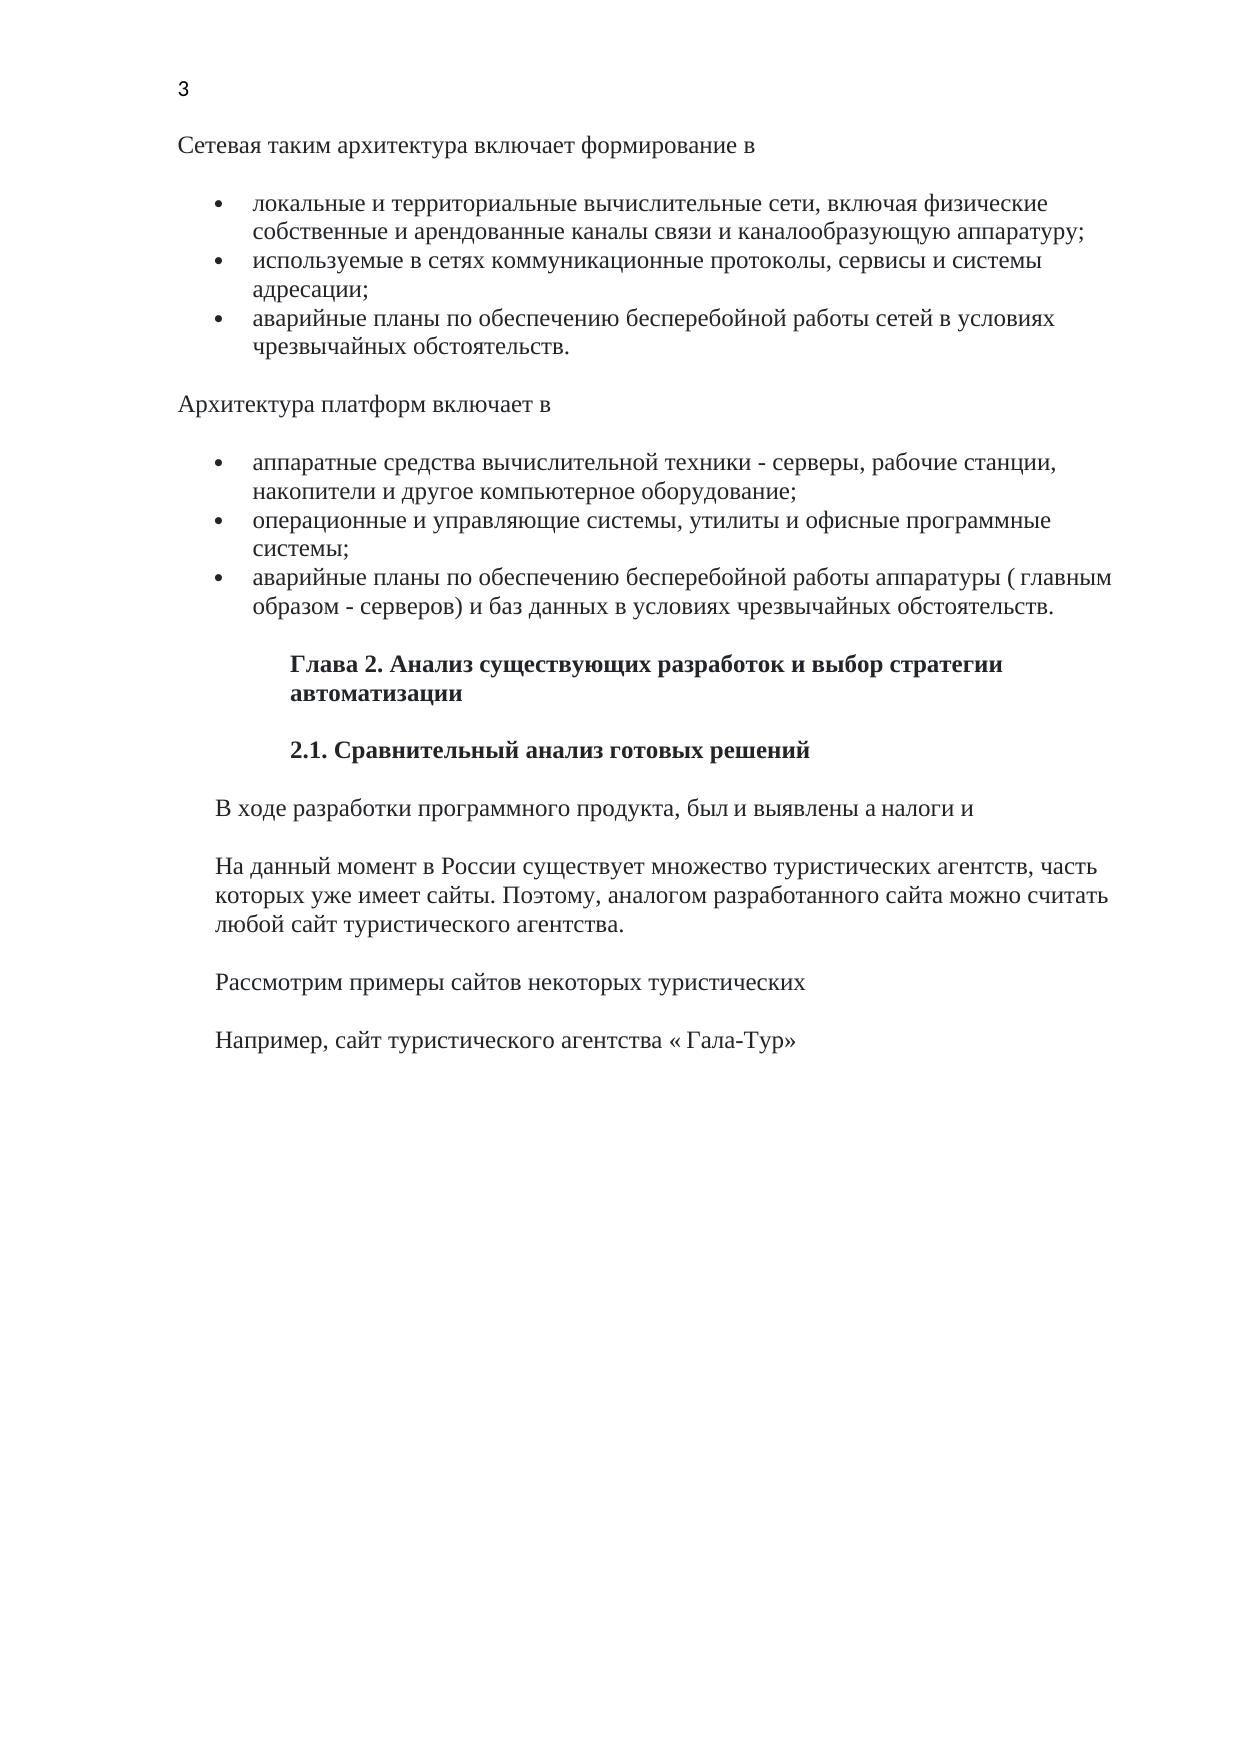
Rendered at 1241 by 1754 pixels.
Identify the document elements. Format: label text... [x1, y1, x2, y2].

text Сетевая таким архитектура включает формирование в [177, 130, 1152, 158]
list операционные и управляющие системы, утилиты и офисные программные системы; [215, 505, 1152, 562]
list используемые в сетях коммуникационные протоколы, сервисы и системы адресации; [215, 245, 1152, 303]
list аварийные планы по обеспечению бесперебойной работы сетей в условиях чрезвычайных обстоятельств. [215, 303, 1152, 360]
list аппаратные средства вычислительной техники - серверы, рабочие станции, накопители и другое компьютерное оборудование; [215, 447, 1152, 505]
text На данный момент в России существует множество туристических агентств, часть которых уже имеет сайты. Поэтому, аналогом разработанного сайта можно считать любой сайт туристического агентства. [215, 851, 1152, 938]
text 2.1. Сравнительный анализ готовых решений [290, 736, 1152, 764]
list аварийные планы по обеспечению бесперебойной работы аппаратуры ( главным образом - серверов) и баз данных в условиях чрезвычайных обстоятельств. [215, 562, 1152, 620]
text Архитектура платформ включает в [177, 389, 1152, 418]
text Рассмотрим примеры сайтов некоторых туристических [215, 967, 1152, 996]
text В ходе разработки программного продукта, был и выявлены а налоги и [215, 793, 1152, 822]
text Глава 2. Анализ существующих разработок и выбор стратегии автоматизации [290, 649, 1152, 706]
text Например, сайт туристического агентства « Гала-Тур» [215, 1025, 1152, 1053]
list локальные и территориальные вычислительные сети, включая физические собственные и арендованные каналы связи и каналообразующую аппаратуру; [215, 188, 1152, 245]
